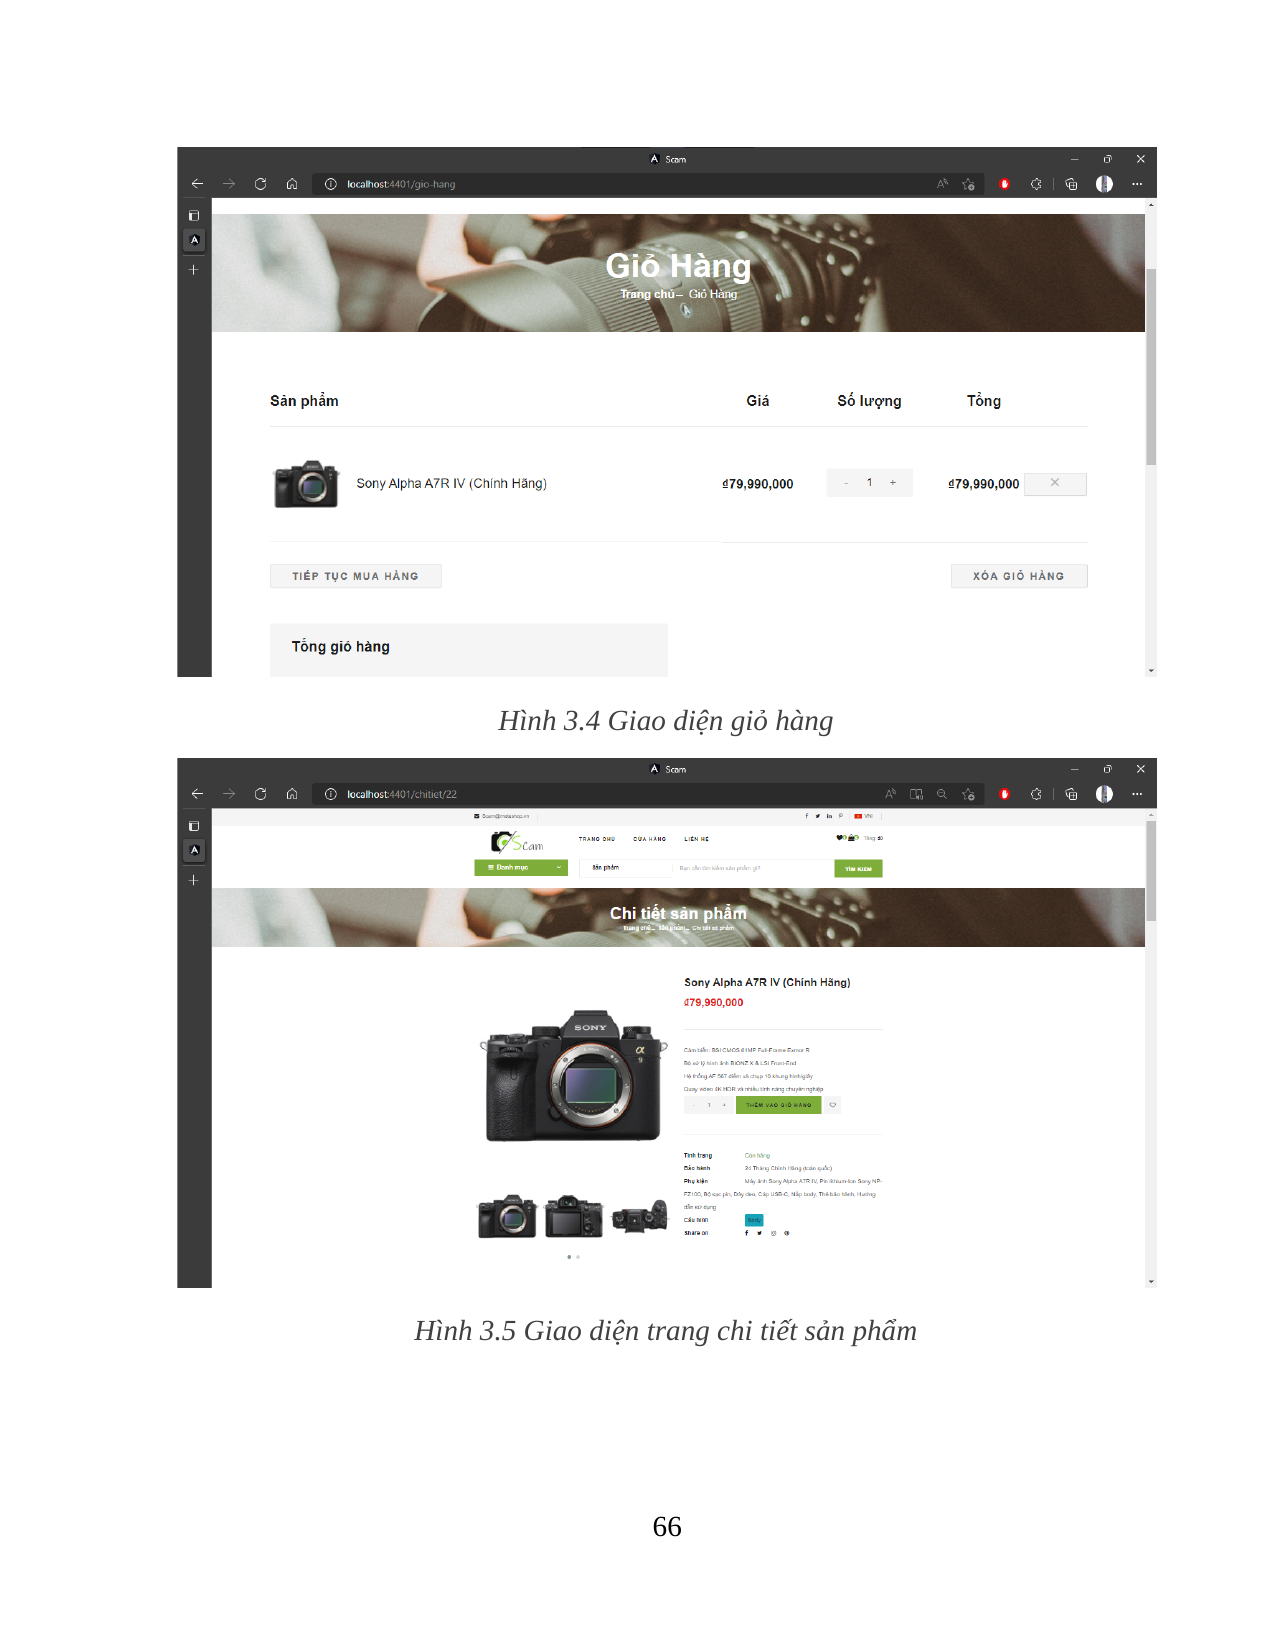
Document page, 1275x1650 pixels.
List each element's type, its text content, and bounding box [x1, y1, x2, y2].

picture [177, 758, 1157, 1288]
text Hình 3.4 Giao diện giỏ hàng [267, 703, 1067, 736]
text Hình 3.5 Giao diện trang chi tiết sản phẩm [267, 1313, 1067, 1347]
picture [177, 147, 1157, 677]
